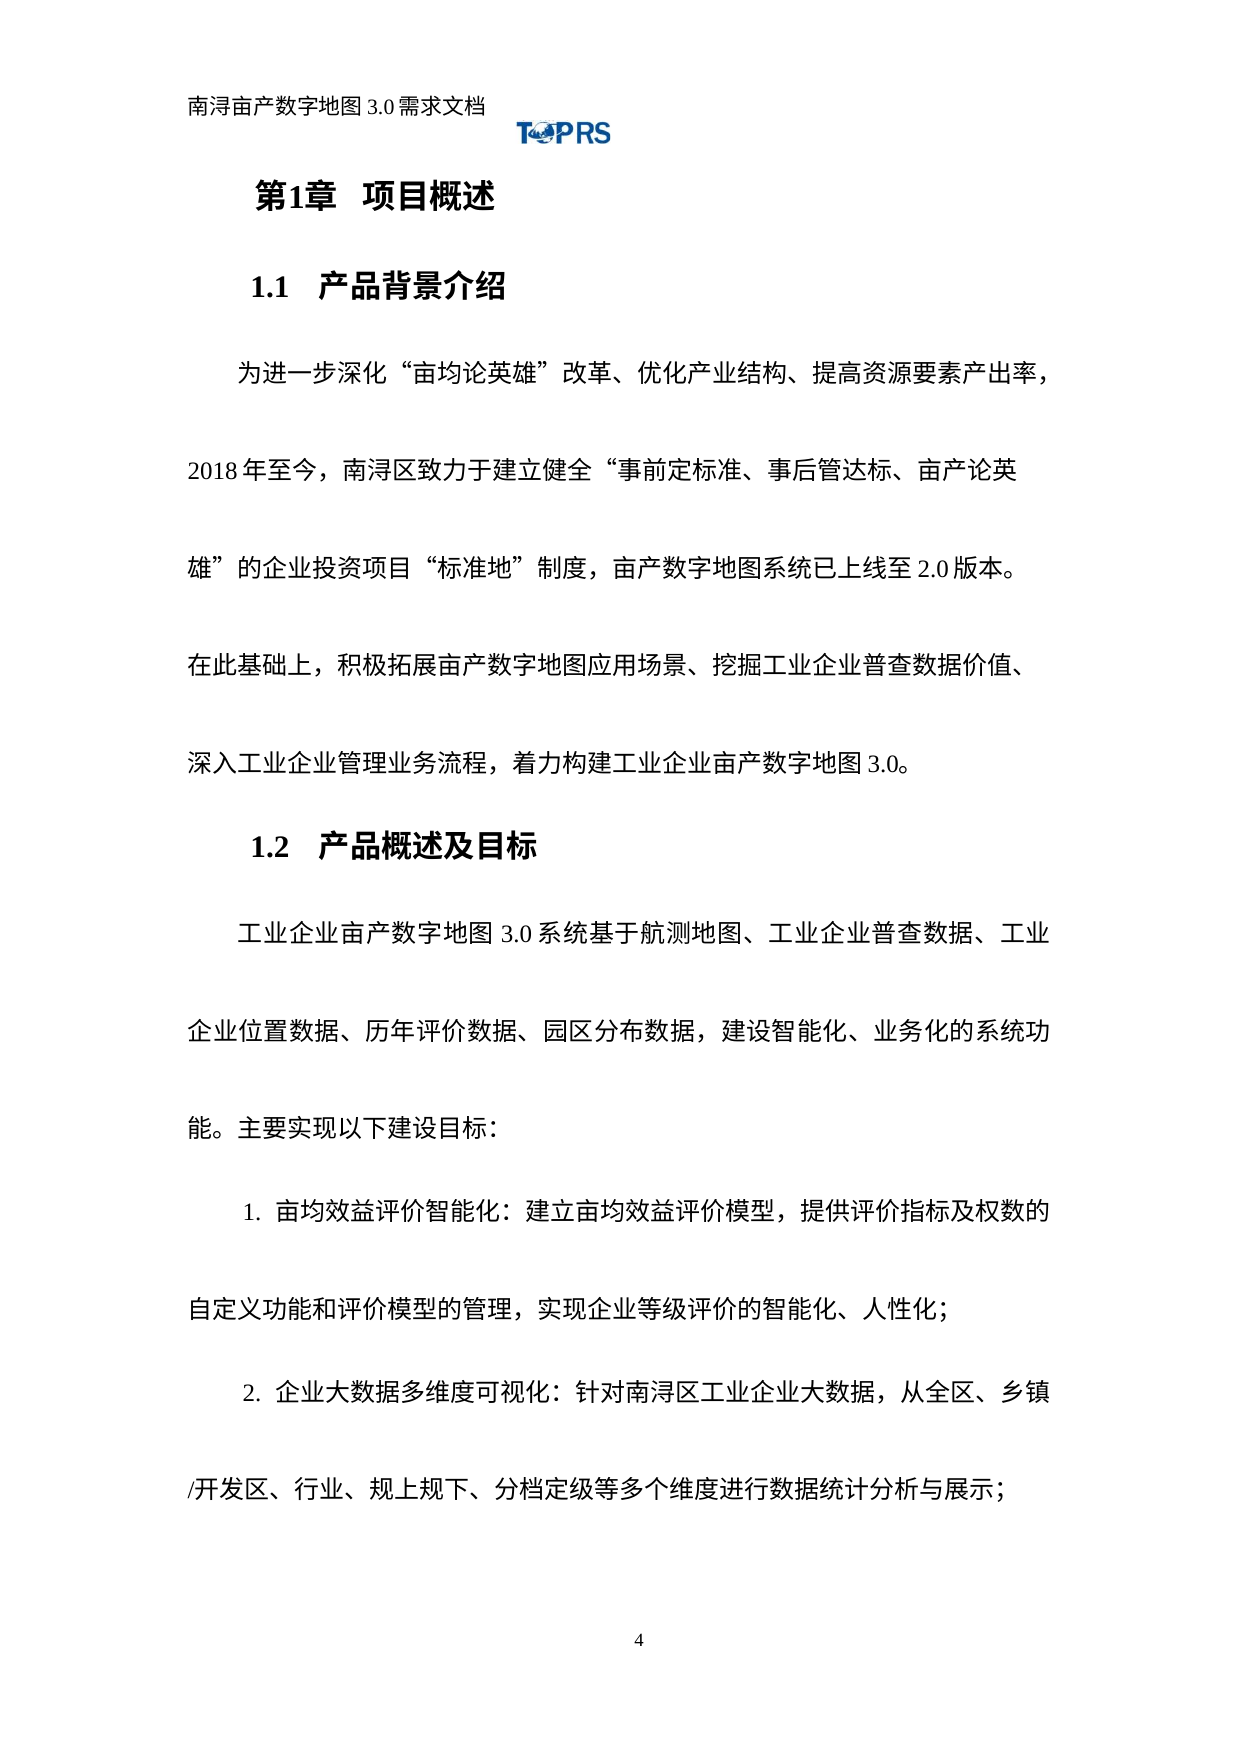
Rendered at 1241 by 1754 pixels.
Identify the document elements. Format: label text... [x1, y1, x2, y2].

list 企业大数据多维度可视化：针对南浔区工业企业大数据，从全区、乡镇/开发区、行业、规上规下、分档定级等多个维度进行数据统计分析与展示； [187, 1358, 1053, 1521]
subtitle 项目概述 [187, 162, 1053, 227]
subtitle 产品概述及目标 [187, 812, 1053, 877]
list 亩均效益评价智能化：建立亩均效益评价模型，提供评价指标及权数的自定义功能和评价模型的管理，实现企业等级评价的智能化、人性化； [187, 1177, 1053, 1340]
text 为进一步深化“亩均论英雄”改革、优化产业结构、提高资源要素产出率，2018年至今，南浔区致力于建立健全“事前定标准、事后管达标、亩产论英雄”的企业投资项目“标准地”制度，亩产数字地图系统已上线至2.0版本。在此基础上，积极拓展亩产数字地图应用场景、挖掘工业企业普查数据价值、深入工业企业管理业务流程，着力构建工业企业亩产数字地图3.0。 [187, 339, 1053, 794]
picture [515, 120, 611, 144]
subtitle 产品背景介绍 [187, 251, 1053, 316]
text 工业企业亩产数字地图3.0系统基于航测地图、工业企业普查数据、工业企业位置数据、历年评价数据、园区分布数据，建设智能化、业务化的系统功能。主要实现以下建设目标： [187, 899, 1053, 1159]
